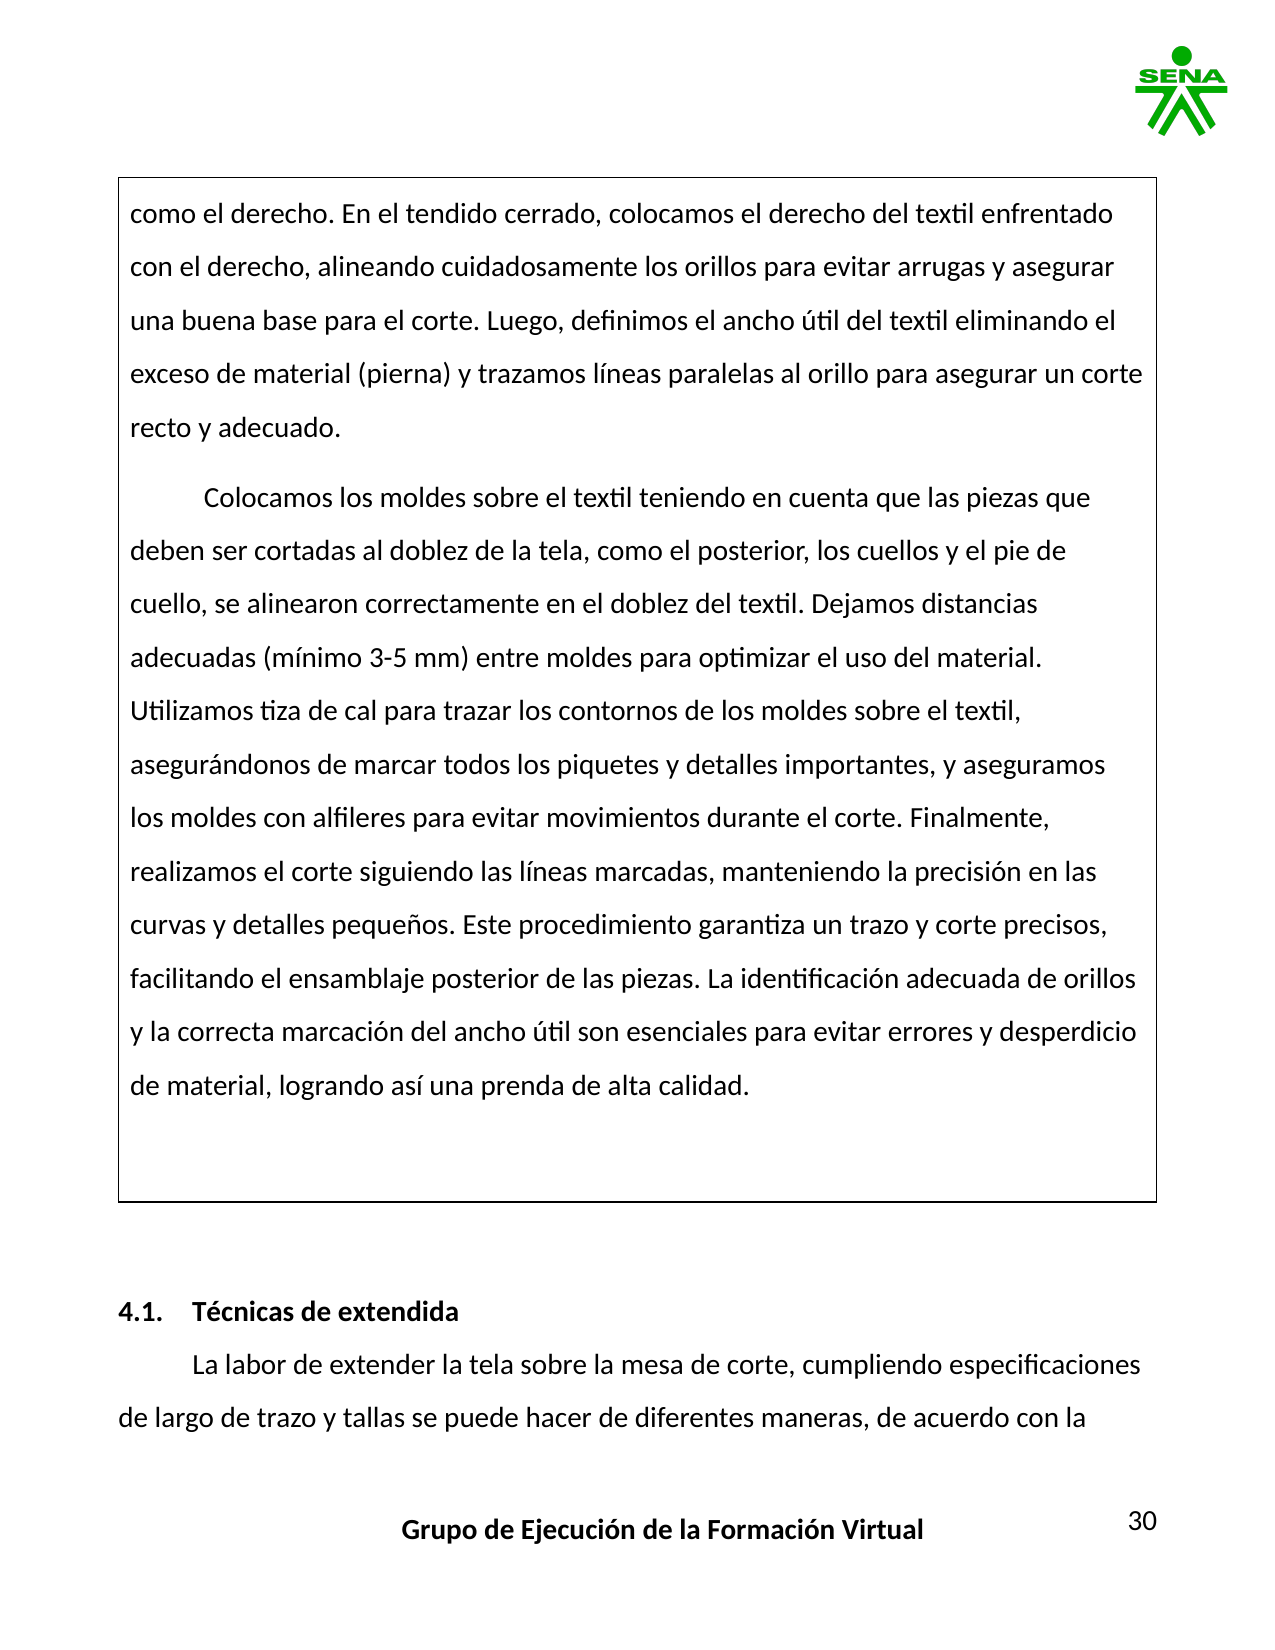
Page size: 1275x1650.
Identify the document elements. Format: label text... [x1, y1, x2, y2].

subtitle Técnicas de extendida [118, 1293, 1157, 1329]
picture [1135, 46, 1228, 136]
